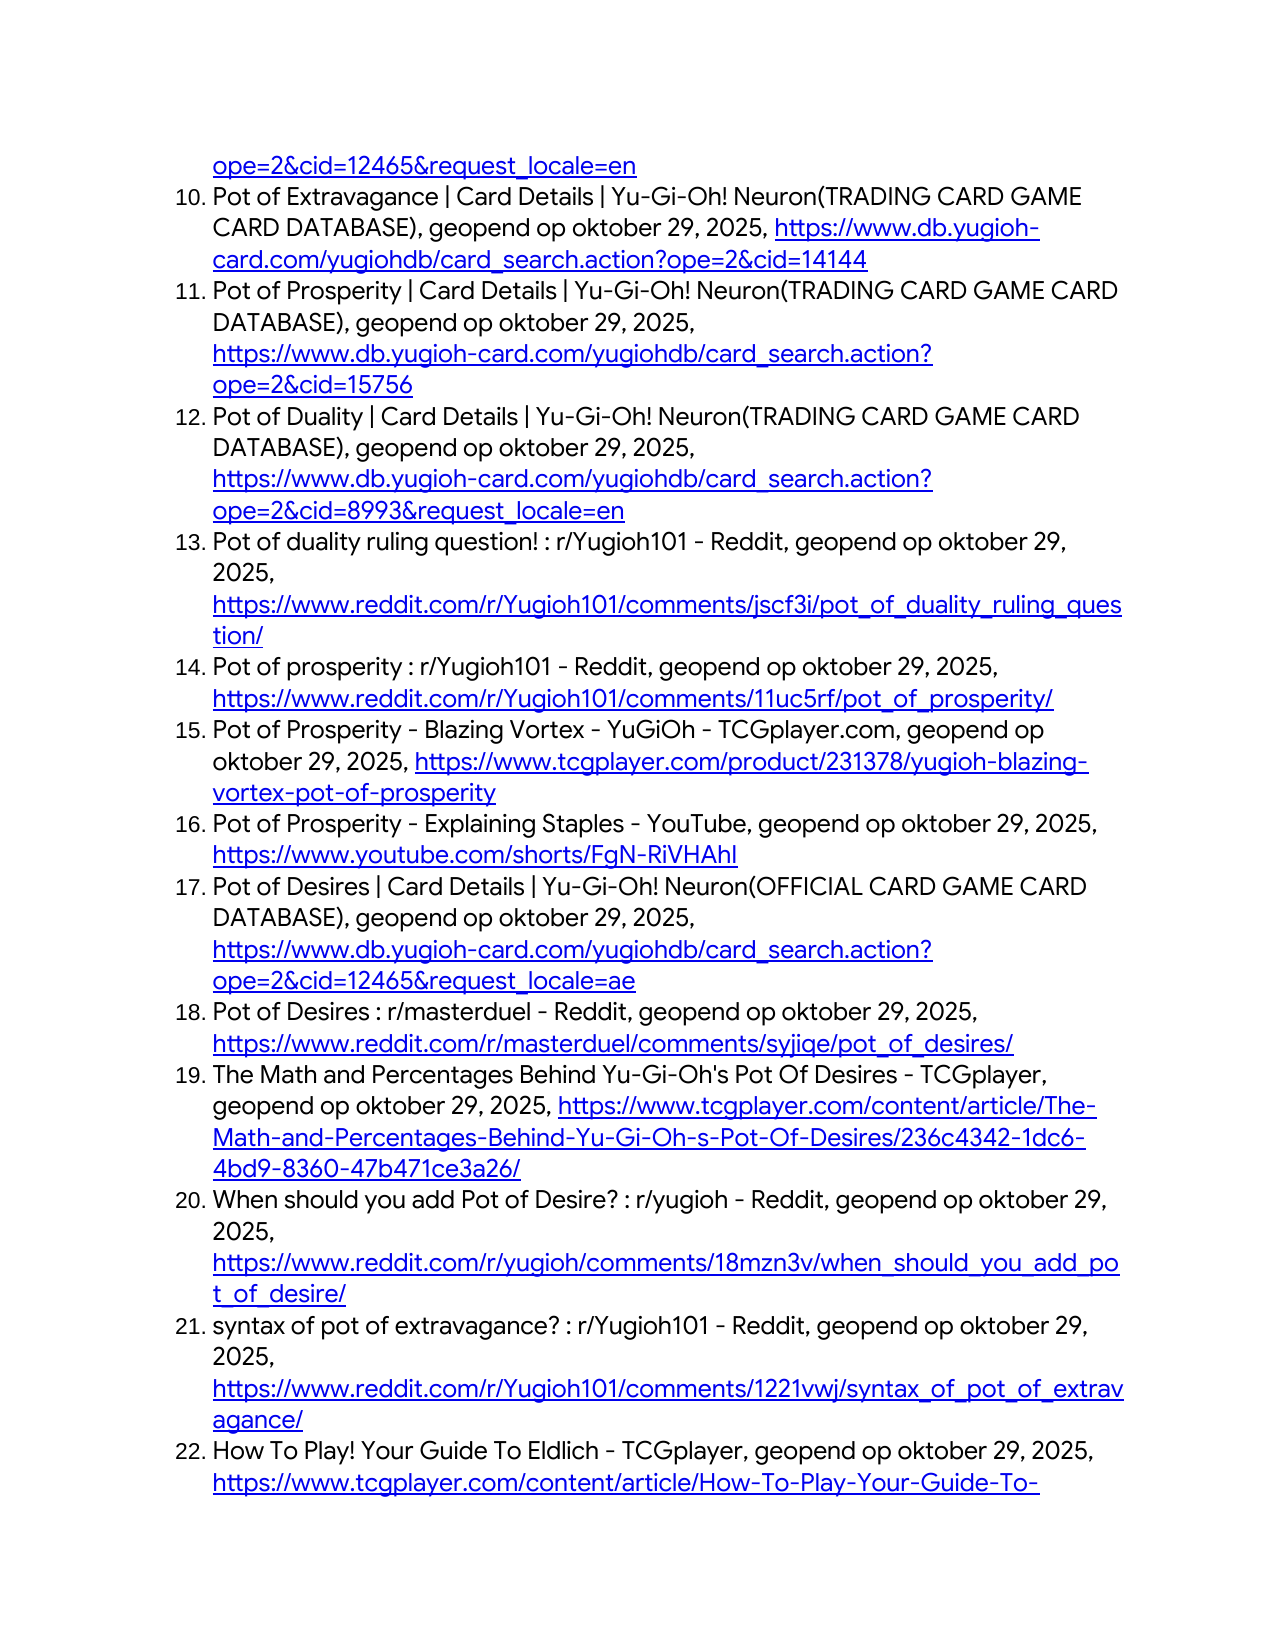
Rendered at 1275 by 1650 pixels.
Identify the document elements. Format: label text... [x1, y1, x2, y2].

list Pot of Prosperity | Card Details | Yu-Gi-Oh! Neuron(TRADING CARD GAME CARD DATABASE), geopend op oktober 29, 2025, https://www.db.yugioh-card.com/yugiohdb/card_search.action?ope=2&cid=15756 [175, 275, 1125, 401]
list Pot of Prosperity - Explaining Staples - YouTube, geopend op oktober 29, 2025, https://www.youtube.com/shorts/FgN-RiVHAhI [175, 808, 1125, 871]
list The Math and Percentages Behind Yu-Gi-Oh's Pot Of Desires - TCGplayer, geopend op oktober 29, 2025, https://www.tcgplayer.com/content/article/The-Math-and-Percentages-Behind-Yu-Gi-Oh-s-Pot-Of-Desires/236c4342-1dc6-4bd9-8360-47b471ce3a26/ [175, 1059, 1125, 1185]
list Pot of Desires : r/masterduel - Reddit, geopend op oktober 29, 2025, https://www.reddit.com/r/masterduel/comments/syjiqe/pot_of_desires/ [175, 997, 1125, 1059]
list Pot of prosperity : r/Yugioh101 - Reddit, geopend op oktober 29, 2025, https://www.reddit.com/r/Yugioh101/comments/11uc5rf/pot_of_prosperity/ [175, 652, 1125, 714]
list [175, 150, 1125, 181]
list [175, 1436, 1125, 1498]
list Pot of Prosperity - Blazing Vortex - YuGiOh - TCGplayer.com, geopend op oktober 29, 2025, https://www.tcgplayer.com/product/231378/yugioh-blazing-vortex-pot-of-prosperity [175, 714, 1125, 808]
list When should you add Pot of Desire? : r/yugioh - Reddit, geopend op oktober 29, 2025, https://www.reddit.com/r/yugioh/comments/18mzn3v/when_should_you_add_pot_of_desire/ [175, 1185, 1125, 1310]
list syntax of pot of extravagance? : r/Yugioh101 - Reddit, geopend op oktober 29, 2025, https://www.reddit.com/r/Yugioh101/comments/1221vwj/syntax_of_pot_of_extravagance/ [175, 1310, 1125, 1436]
list Pot of duality ruling question! : r/Yugioh101 - Reddit, geopend op oktober 29, 2025, https://www.reddit.com/r/Yugioh101/comments/jscf3i/pot_of_duality_ruling_question/ [175, 526, 1125, 652]
list Pot of Desires | Card Details | Yu-Gi-Oh! Neuron(OFFICIAL CARD GAME CARD DATABASE), geopend op oktober 29, 2025, https://www.db.yugioh-card.com/yugiohdb/card_search.action?ope=2&cid=12465&request_locale=ae [175, 871, 1125, 997]
list Pot of Duality | Card Details | Yu-Gi-Oh! Neuron(TRADING CARD GAME CARD DATABASE), geopend op oktober 29, 2025, https://www.db.yugioh-card.com/yugiohdb/card_search.action?ope=2&cid=8993&request_locale=en [175, 401, 1125, 526]
list Pot of Extravagance | Card Details | Yu-Gi-Oh! Neuron(TRADING CARD GAME CARD DATABASE), geopend op oktober 29, 2025, https://www.db.yugioh-card.com/yugiohdb/card_search.action?ope=2&cid=14144 [175, 181, 1125, 275]
